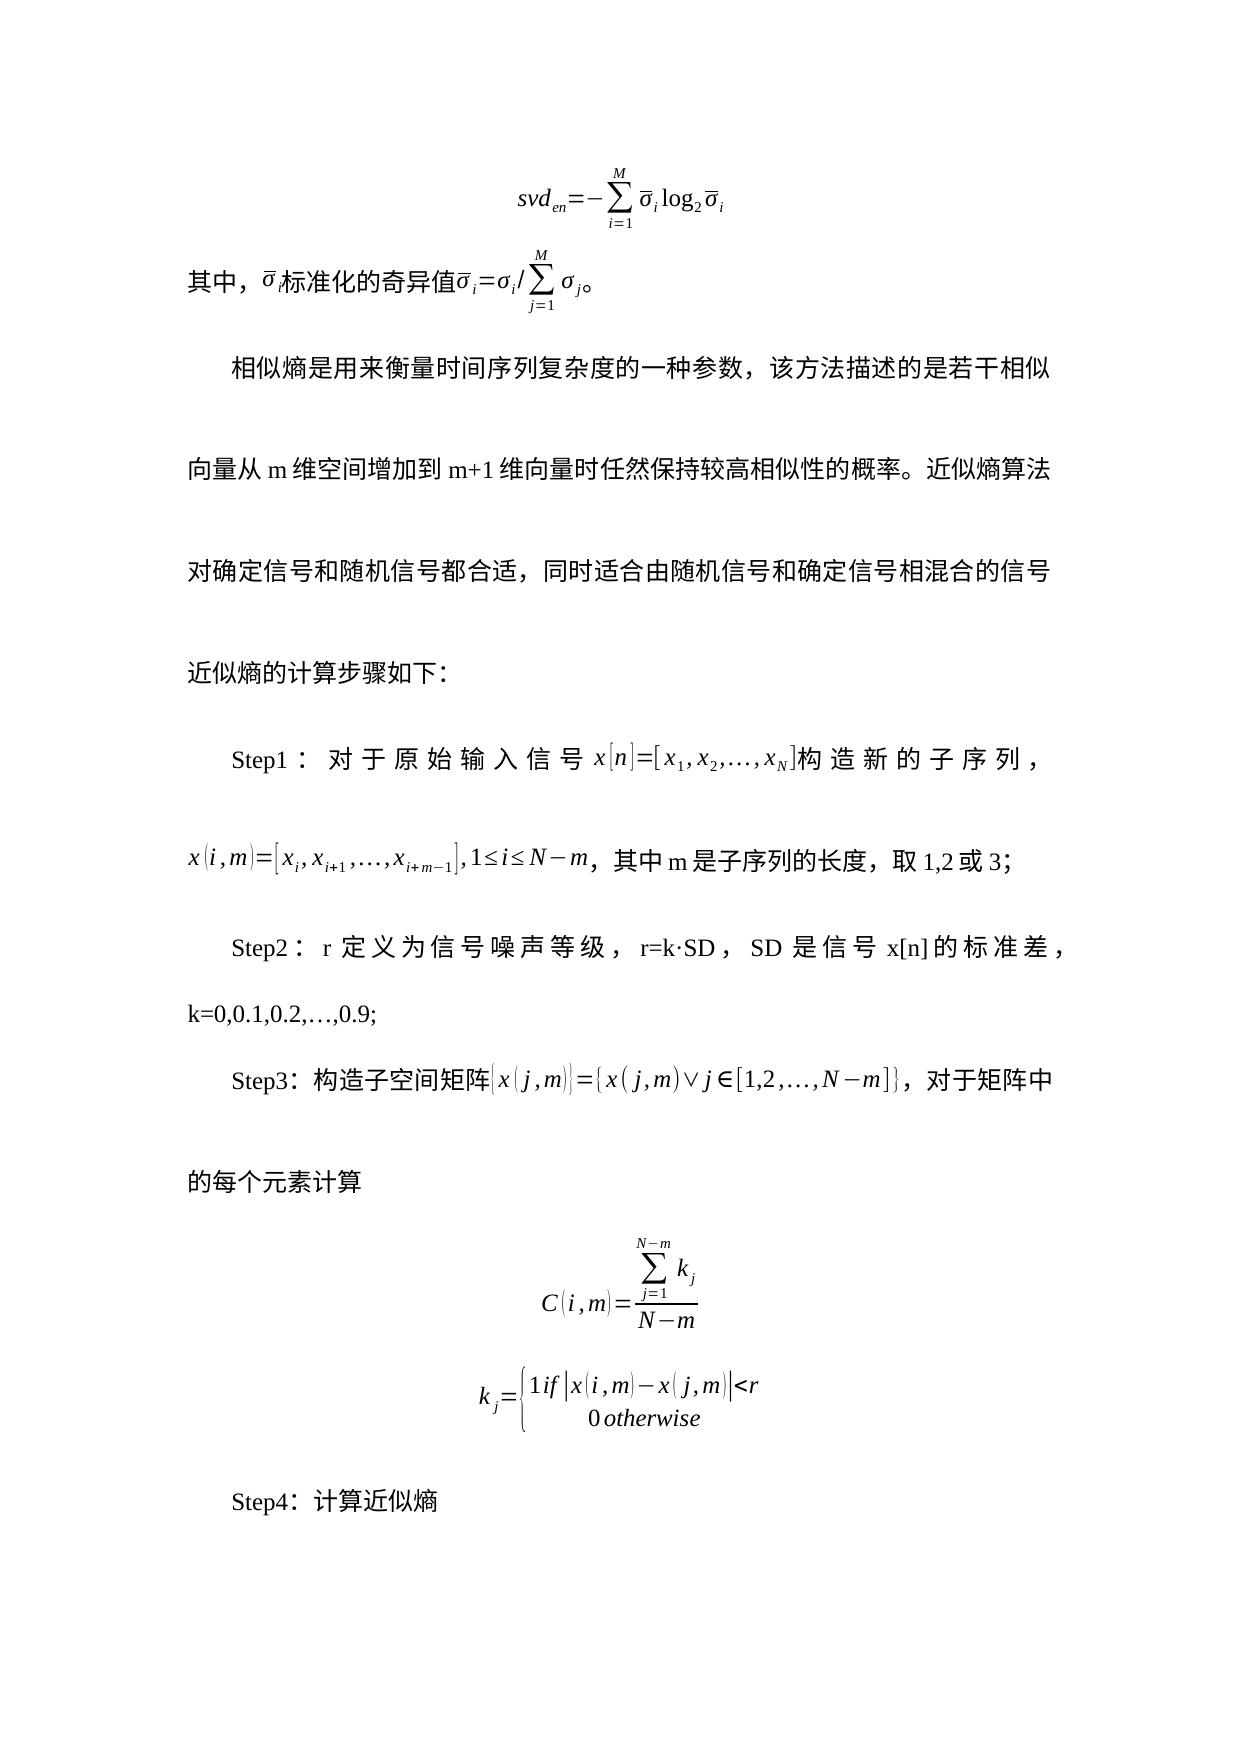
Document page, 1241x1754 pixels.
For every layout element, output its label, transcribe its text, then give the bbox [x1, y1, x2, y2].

text Step4：计算近似熵 [187, 1465, 1053, 1533]
text Step2：r定义为信号噪声等级，r=k·SD，SD是信号x[n]的标准差，k=0,0.1,0.2,…,0.9; [187, 912, 1053, 1031]
text 相似熵是用来衡量时间序列复杂度的一种参数，该方法描述的是若干相似向量从m维空间增加到m+1维向量时任然保持较高相似性的概率。近似熵算法对确定信号和随机信号都合适，同时适合由随机信号和确定信号相混合的信号。近似熵的计算步骤如下： [187, 332, 1053, 706]
text Step3：构造子空间矩阵，对于矩阵中的每个元素计算 [187, 1045, 1053, 1215]
text Step1：对于原始输入信号构造新的子序列，，其中m是子序列的长度，取1,2或3； [187, 724, 1053, 894]
text 其中，标准化的奇异值。 [187, 246, 1053, 314]
